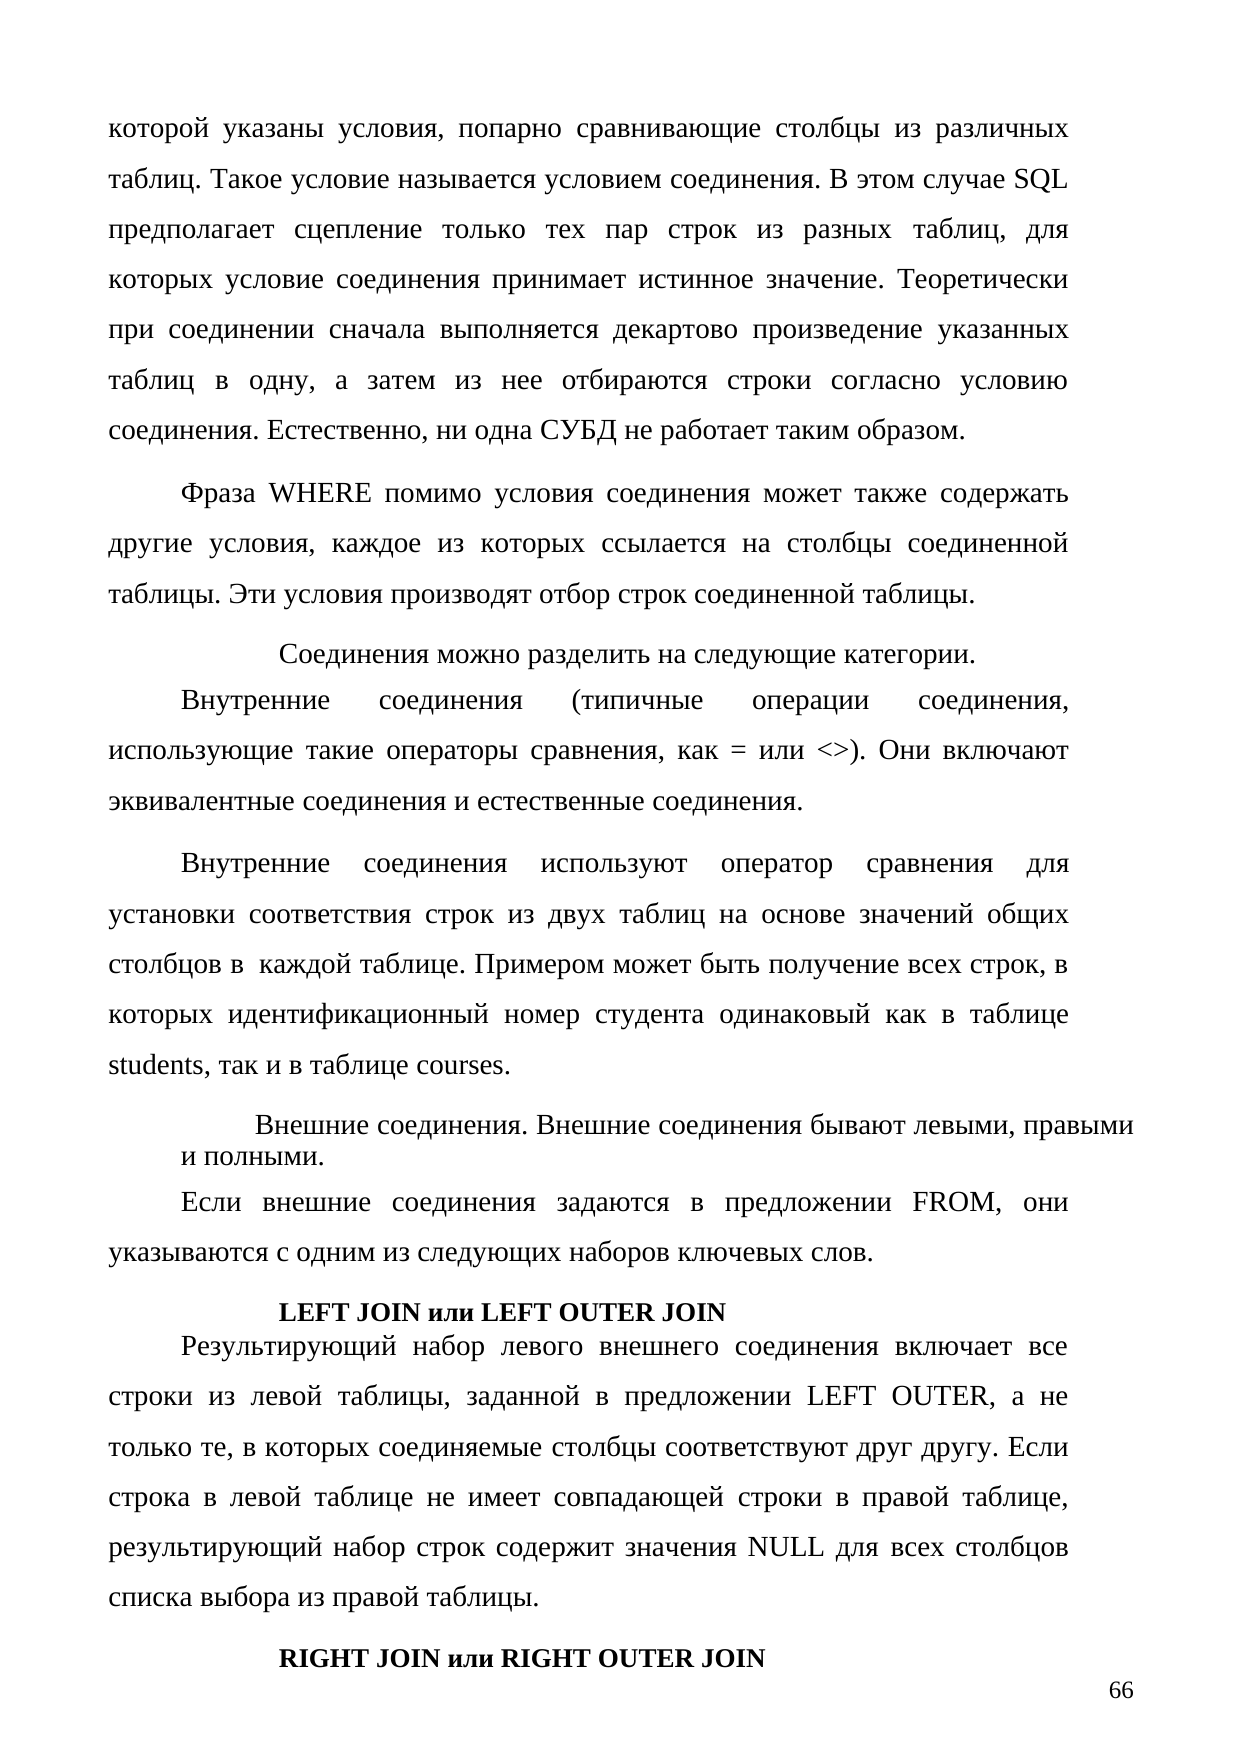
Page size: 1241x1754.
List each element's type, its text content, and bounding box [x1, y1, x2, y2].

text Результирующий набор левого внешнего соединения включает все строки из левой таблицы, заданной в предложении LEFT OUTER, а не только те, в которых соединяемые столбцы соответствуют друг другу. Если строка в левой таблице не имеет совпадающей строки в правой таблице, результирующий набор строк содержит значения NULL для всех столбцов списка выбора из правой таблицы. [108, 1328, 1069, 1613]
text Внутренние соединения используют оператор сравнения для установки соответствия строк из двух таблиц на основе значений общих столбцов в каждой таблице. Примером может быть получение всех строк, в которых идентификационный номер студента одинаковый как в таблице students, так и в таблице courses. [108, 846, 1069, 1080]
text Внешние соединения. Внешние соединения бывают левыми, правыми и полными. [181, 1109, 1134, 1172]
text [108, 110, 1069, 446]
text Если внешние соединения задаются в предложении FROM, они указываются с одним из следующих наборов ключевых слов. [108, 1184, 1069, 1268]
text LEFT JOIN или LEFT OUTER JOIN [205, 1297, 1134, 1328]
text Внутренние соединения (типичные операции соединения, использующие такие операторы сравнения, как = или <>). Они включают эквивалентные соединения и естественные соединения. [108, 682, 1069, 816]
text Фраза WHERE помимо условия соединения может также содержать другие условия, каждое из которых ссылается на столбцы соединенной таблицы. Эти условия производят отбор строк соединенной таблицы. [108, 475, 1069, 609]
text Соединения можно разделить на следующие категории. [205, 638, 1134, 669]
text RIGHT JOIN или RIGHT OUTER JOIN [205, 1642, 1134, 1673]
